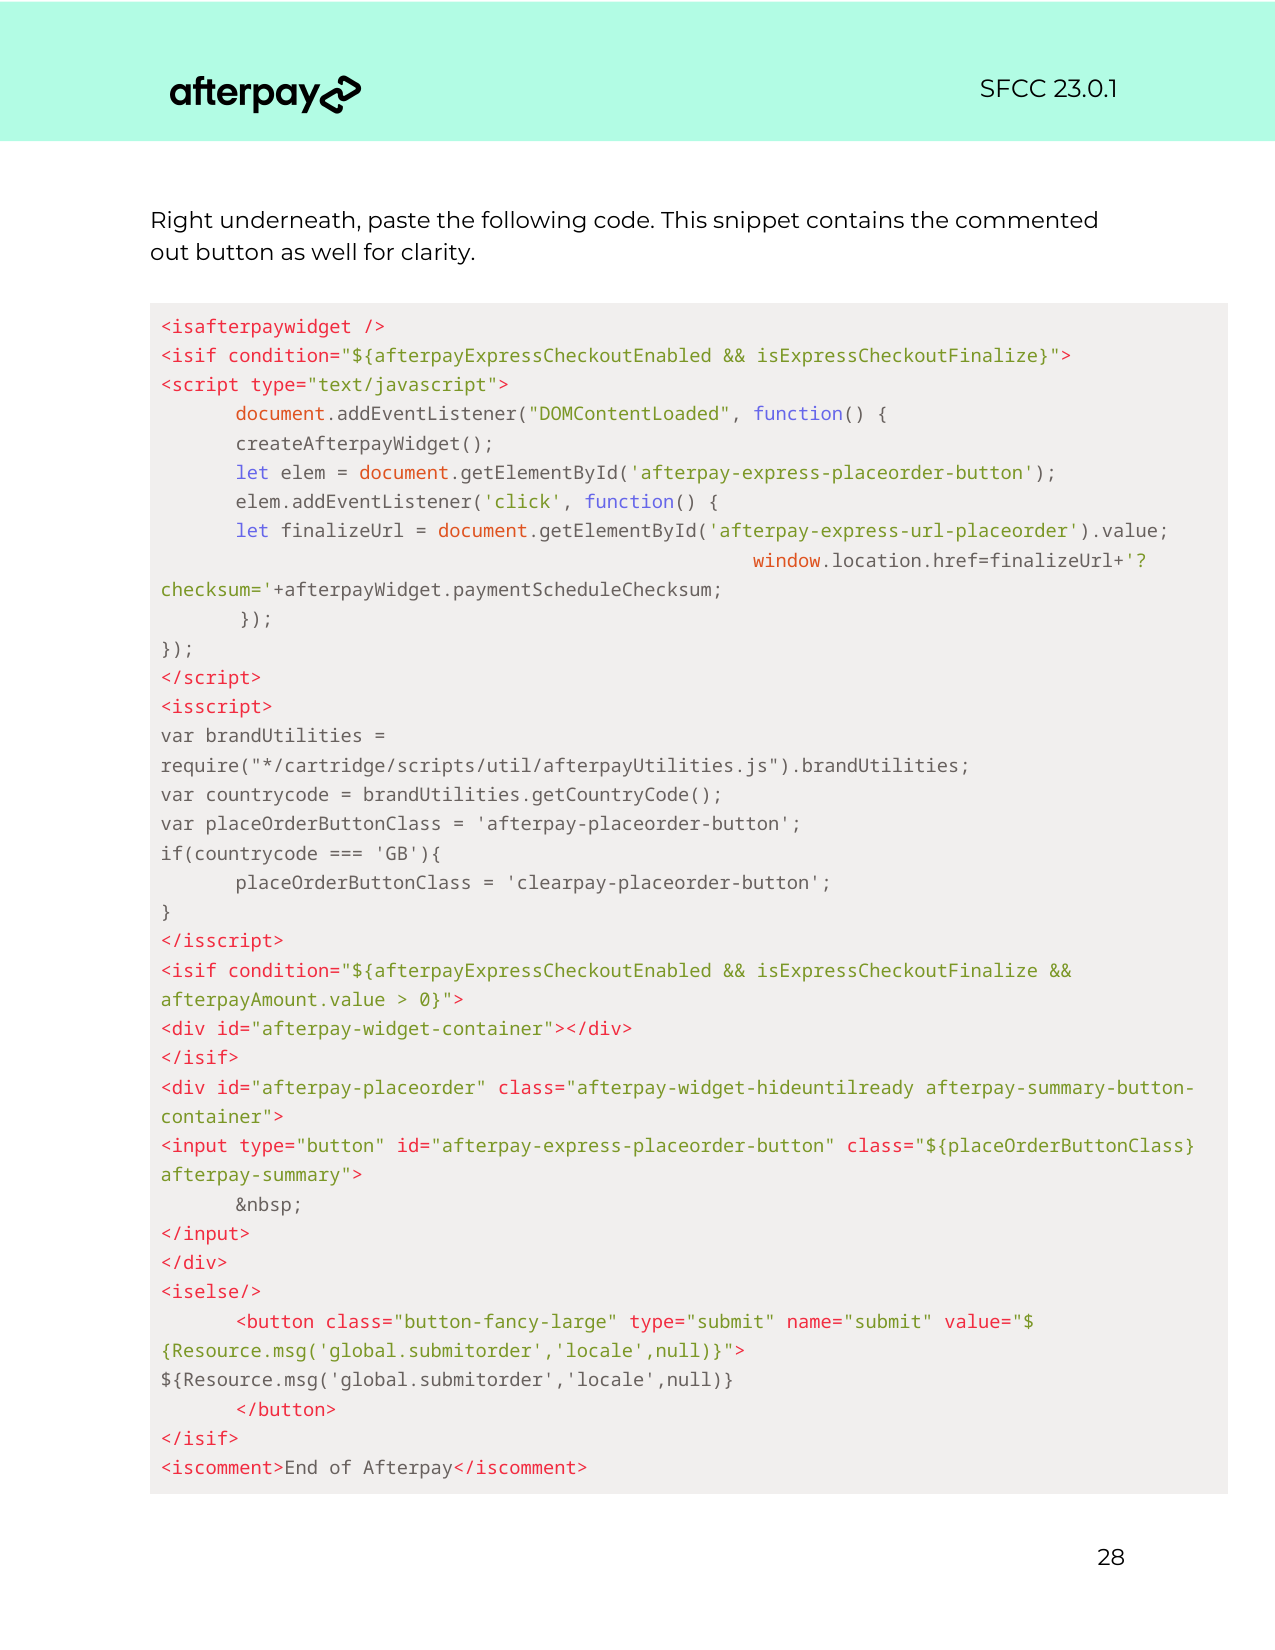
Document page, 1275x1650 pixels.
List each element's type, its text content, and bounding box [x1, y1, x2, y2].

text Right underneath, paste the following code. This snippet contains the commented out button as well for clarity. [150, 206, 1125, 266]
table_header <isafterpaywidget /> <isif condition="${afterpayExpressCheckoutEnabled && isExpressCheckoutFinalize}"> <script type="text/javascript"> document.addEventListener("DOMContentLoaded", function() { createAfterpayWidget(); let elem = document.getElementById('afterpay-express-placeorder-button'); elem.addEventListener('click', function() { let finalizeUrl = document.getElementById('afterpay-express-url-placeorder').value; window.location.href=finalizeUrl+'?checksum='+afterpayWidget.paymentScheduleChecksum; }); }); </script> <isscript> var brandUtilities = require("*/cartridge/scripts/util/afterpayUtilities.js").brandUtilities; var countrycode = brandUtilities.getCountryCode(); var placeOrderButtonClass = 'afterpay-placeorder-button'; if(countrycode === 'GB'){ placeOrderButtonClass = 'clearpay-placeorder-button'; } </isscript> <isif condition="${afterpayExpressCheckoutEnabled && isExpressCheckoutFinalize && afterpayAmount.value > 0}"> <div id="afterpay-widget-container"></div> </isif> <div id="afterpay-placeorder" class="afterpay-widget-hideuntilready afterpay-summary-button-container"> <input type="button" id="afterpay-express-placeorder-button" class="${placeOrderButtonClass} afterpay-summary"> &nbsp; </input> </div> <iselse/> <button class="button-fancy-large" type="submit" name="submit" value="${Resource.msg('global.submitorder','locale',null)}"> ${Resource.msg('global.submitorder','locale',null)} </button> </isif> <iscomment>End of Afterpay</iscomment> [150, 303, 1228, 1494]
picture [134, 47, 397, 142]
